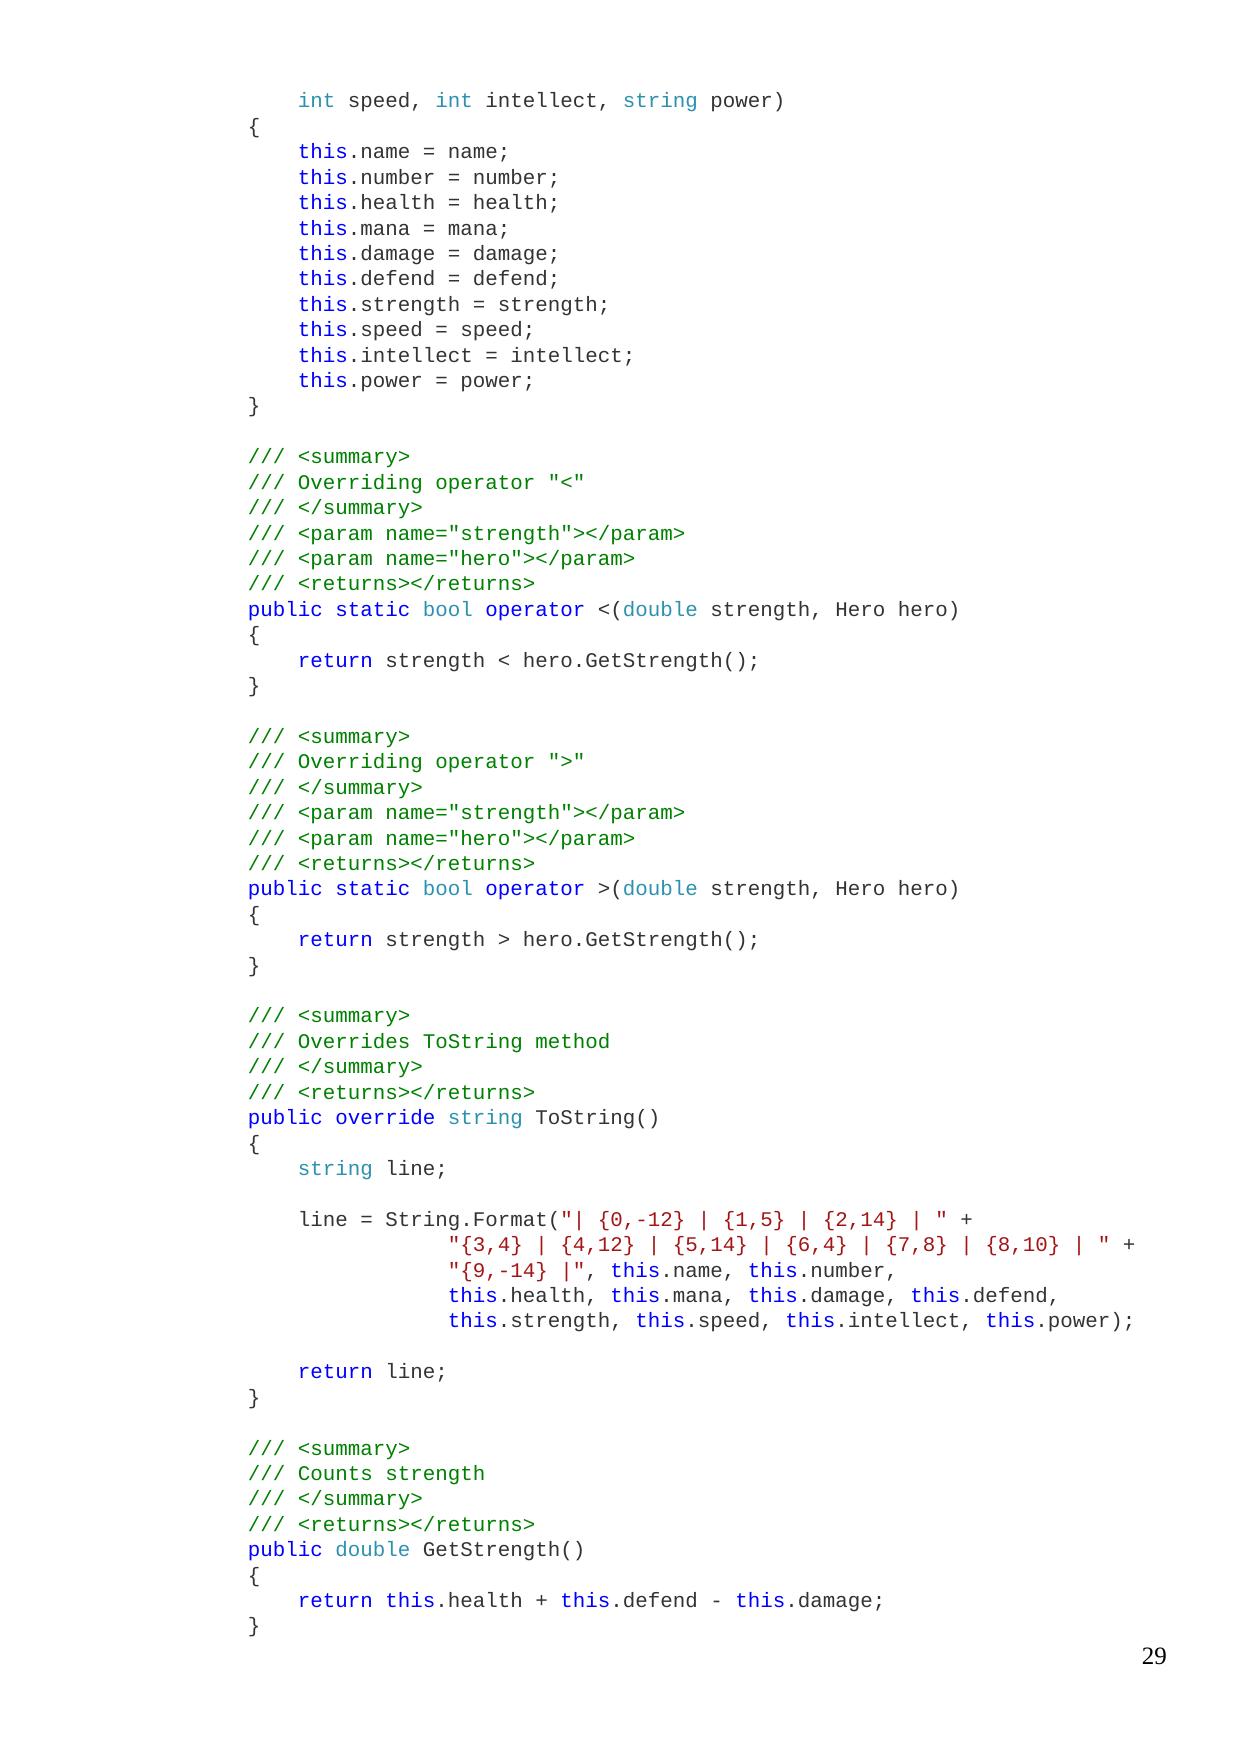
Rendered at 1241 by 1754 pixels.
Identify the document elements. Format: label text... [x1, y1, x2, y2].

text this.strength, this.speed, this.intellect, this.power); [148, 1309, 1181, 1334]
text this.name = name; [148, 139, 1181, 165]
text { [148, 622, 1181, 648]
text /// <returns></returns> [148, 1512, 1181, 1537]
text /// <summary> [148, 1436, 1181, 1461]
text } [148, 1385, 1181, 1410]
text return line; [148, 1359, 1181, 1385]
text /// <summary> [148, 724, 1181, 749]
text this.intellect = intellect; [148, 343, 1181, 368]
text this.defend = defend; [148, 267, 1181, 292]
text /// <returns></returns> [148, 1080, 1181, 1105]
text public static bool operator >(double strength, Hero hero) [148, 877, 1181, 902]
text "{3,4} | {4,12} | {5,14} | {6,4} | {7,8} | {8,10} | " + [148, 1232, 1181, 1258]
text /// </summary> [148, 1054, 1181, 1080]
text public double GetStrength() [148, 1537, 1181, 1563]
text { [148, 902, 1181, 927]
text /// <summary> [148, 1004, 1181, 1029]
text /// <returns></returns> [148, 572, 1181, 597]
text /// </summary> [148, 775, 1181, 800]
text public override string ToString() [148, 1105, 1181, 1131]
text { [148, 1563, 1181, 1588]
text /// <param name="strength"></param> [148, 521, 1181, 546]
text this.number = number; [148, 165, 1181, 190]
text this.speed = speed; [148, 317, 1181, 343]
text /// <param name="hero"></param> [148, 546, 1181, 572]
text } [148, 394, 1181, 419]
text return this.health + this.defend - this.damage; [148, 1588, 1181, 1614]
text string line; [148, 1156, 1181, 1182]
text /// <param name="hero"></param> [148, 826, 1181, 851]
text /// <param name="strength"></param> [148, 800, 1181, 826]
text this.health = health; [148, 190, 1181, 216]
text return strength < hero.GetStrength(); [148, 648, 1181, 673]
text /// Overrides ToString method [148, 1029, 1181, 1054]
text int speed, int intellect, string power) [148, 89, 1181, 114]
text this.damage = damage; [148, 241, 1181, 267]
text line = String.Format("| {0,-12} | {1,5} | {2,14} | " + [148, 1207, 1181, 1232]
text /// Overriding operator ">" [148, 749, 1181, 775]
text "{9,-14} |", this.name, this.number, [148, 1258, 1181, 1283]
text } [148, 953, 1181, 978]
text /// </summary> [148, 1487, 1181, 1512]
text return strength > hero.GetStrength(); [148, 927, 1181, 953]
text public static bool operator <(double strength, Hero hero) [148, 597, 1181, 622]
text { [148, 1131, 1181, 1156]
text this.strength = strength; [148, 292, 1181, 317]
text /// </summary> [148, 495, 1181, 521]
text } [148, 1614, 1181, 1639]
text this.health, this.mana, this.damage, this.defend, [148, 1283, 1181, 1309]
text } [148, 673, 1181, 699]
text /// Overriding operator "<" [148, 470, 1181, 495]
text /// Counts strength [148, 1461, 1181, 1487]
text this.mana = mana; [148, 216, 1181, 241]
text { [148, 114, 1181, 139]
text /// <returns></returns> [148, 851, 1181, 877]
text this.power = power; [148, 368, 1181, 394]
text /// <summary> [148, 444, 1181, 470]
